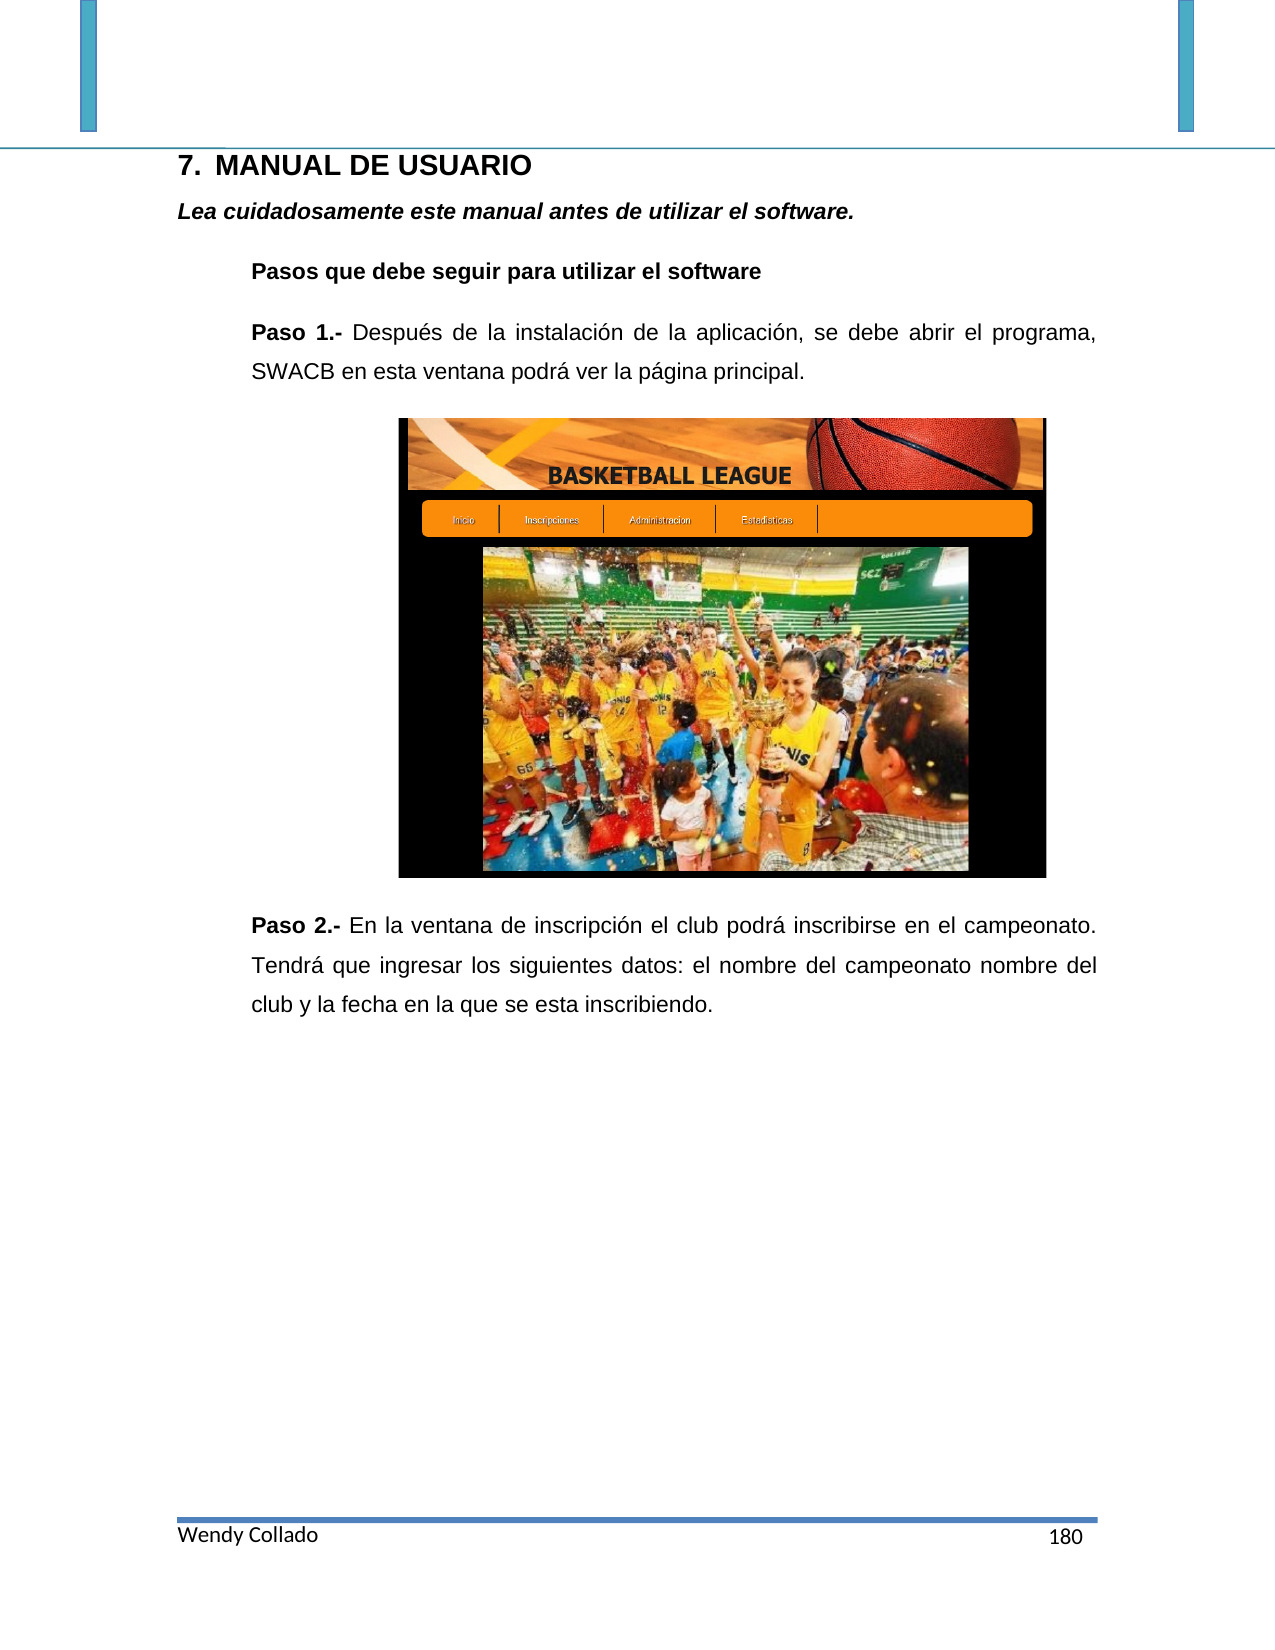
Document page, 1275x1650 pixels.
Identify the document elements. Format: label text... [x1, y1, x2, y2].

picture [398, 418, 1047, 878]
text Pasos que debe seguir para utilizar el software [177, 258, 1098, 284]
text Paso 2.- En la ventana de inscripción el club podrá inscribirse en el campeonato. Tendrá que ingresar los siguientes datos: el nombre del campeonato nombre del club y la fecha en la que se esta inscribiendo. [251, 912, 1098, 1017]
text Lea cuidadosamente este manual antes de utilizar el software. [177, 198, 1098, 224]
list MANUAL DE USUARIO [177, 148, 1098, 181]
text Paso 1.- Después de la instalación de la aplicación, se debe abrir el programa, SWACB en esta ventana podrá ver la página principal. [251, 318, 1098, 384]
